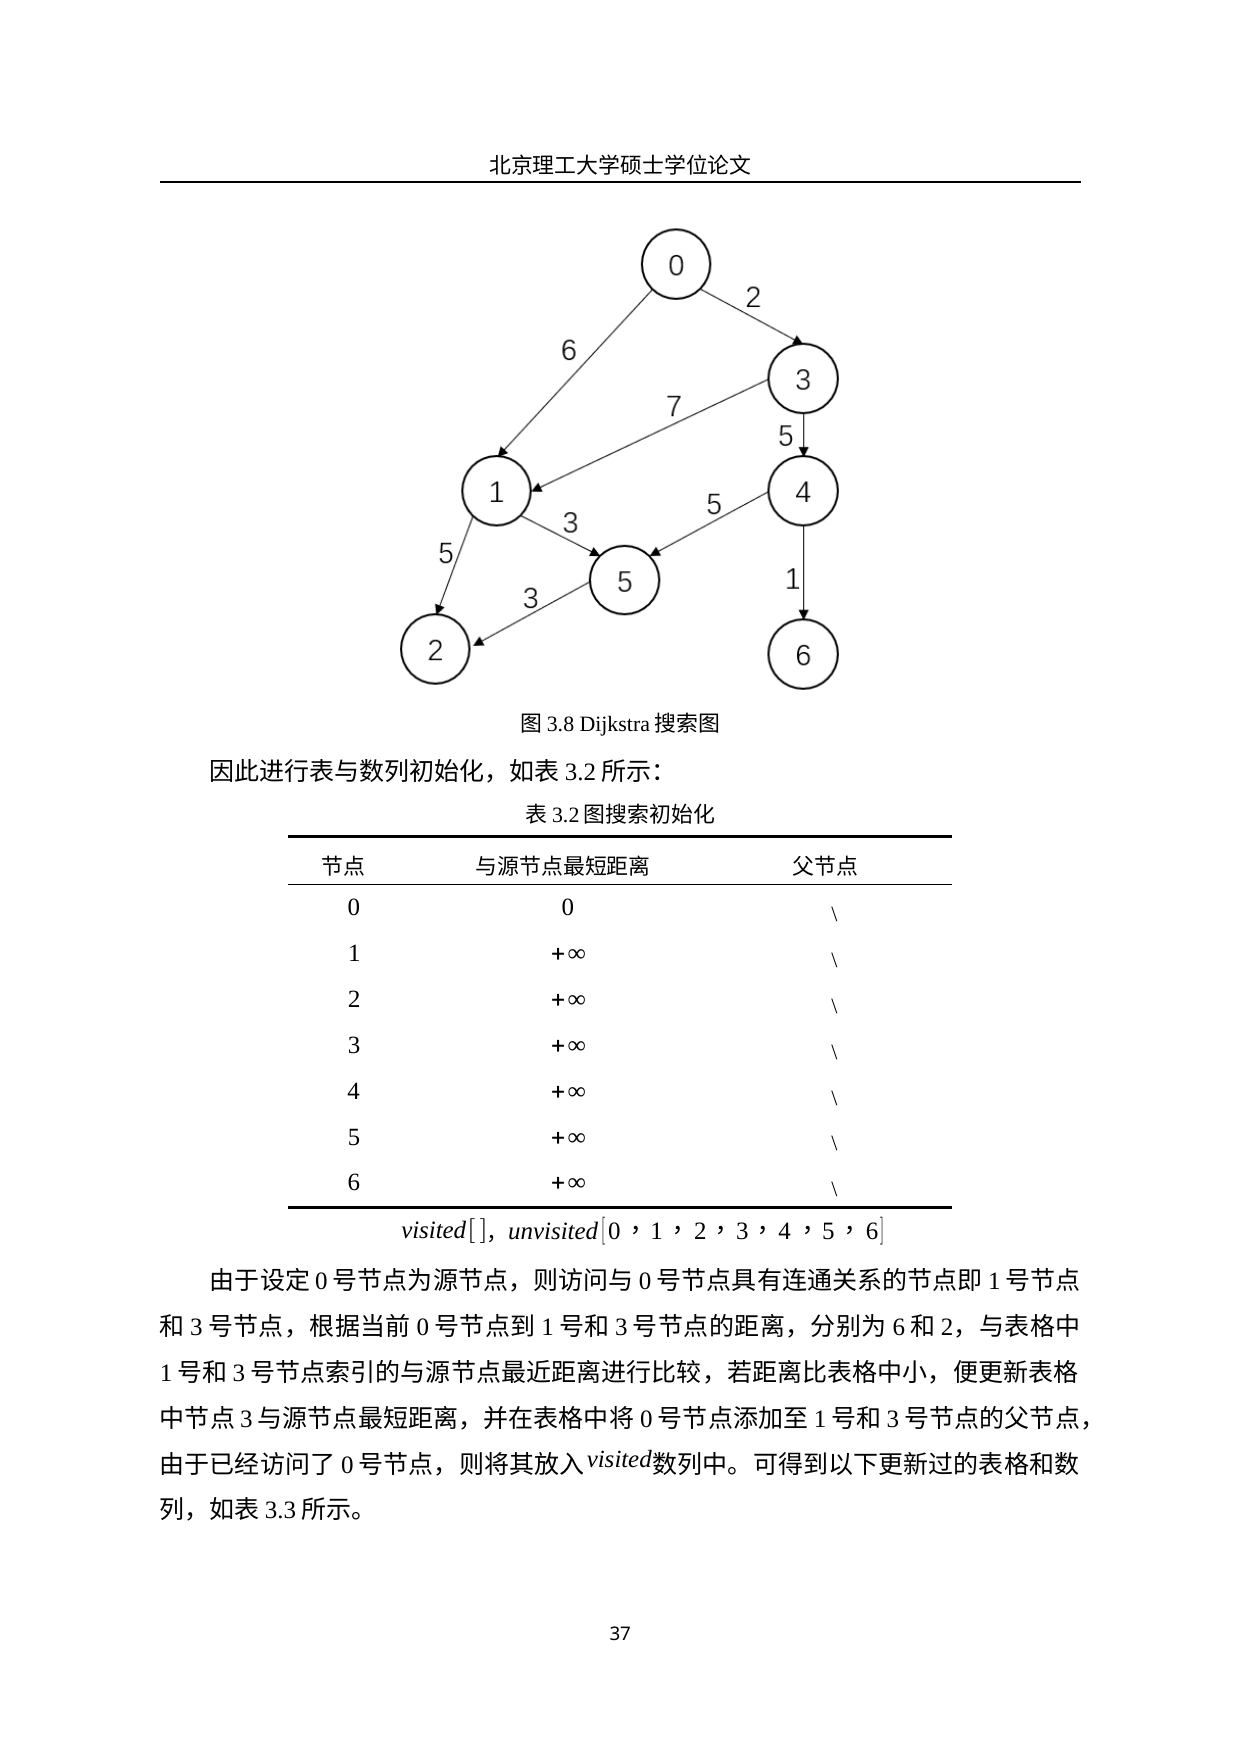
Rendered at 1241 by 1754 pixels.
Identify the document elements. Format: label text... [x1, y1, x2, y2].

table_cell [288, 1068, 420, 1114]
text 因此进行表与数列初始化，如表3.2所示： [159, 744, 1081, 790]
table_cell [288, 885, 420, 931]
picture [396, 207, 844, 700]
table_cell [288, 977, 420, 1022]
table_cell [288, 931, 420, 977]
table_cell [420, 1114, 716, 1160]
table_cell \ [716, 1068, 952, 1114]
table_cell [420, 1160, 716, 1206]
text ， [159, 1215, 1081, 1247]
table_cell \ [716, 1114, 952, 1160]
table_cell \ [716, 1160, 952, 1206]
table_cell \ [716, 977, 952, 1022]
table_cell [420, 1023, 716, 1068]
table_cell [420, 931, 716, 977]
table_cell \ [716, 885, 952, 931]
table_header 与源节点最短距离 [420, 838, 716, 884]
table_cell [288, 1023, 420, 1068]
table_cell \ [716, 1023, 952, 1068]
table_cell [288, 1160, 420, 1206]
table_header 节点 [288, 838, 420, 884]
table_cell [288, 1114, 420, 1160]
table_cell [420, 885, 716, 931]
table_cell [420, 1068, 716, 1114]
table_header 父节点 [716, 838, 952, 884]
table_cell [420, 977, 716, 1022]
text 表3.2图搜索初始化 [159, 796, 1081, 829]
table_cell \ [716, 931, 952, 977]
text 图3.8 Dijkstra搜索图 [159, 706, 1081, 738]
text 由于设定0号节点为源节点，则访问与0号节点具有连通关系的节点即1号节点和3号节点，根据当前0号节点到1号和3号节点的距离，分别为6和2，与表格中1号和3号节点索引的与源节点最近距离进行比较，若距离比表格中小，便更新表格中节点3与源节点最短距离，并在表格中将0号节点添加至1号和3号节点的父节点，由于已经访问了0号节点，则将其放入数列中。可得到以下更新过的表格和数列，如表3.3所示。 [159, 1253, 1081, 1528]
